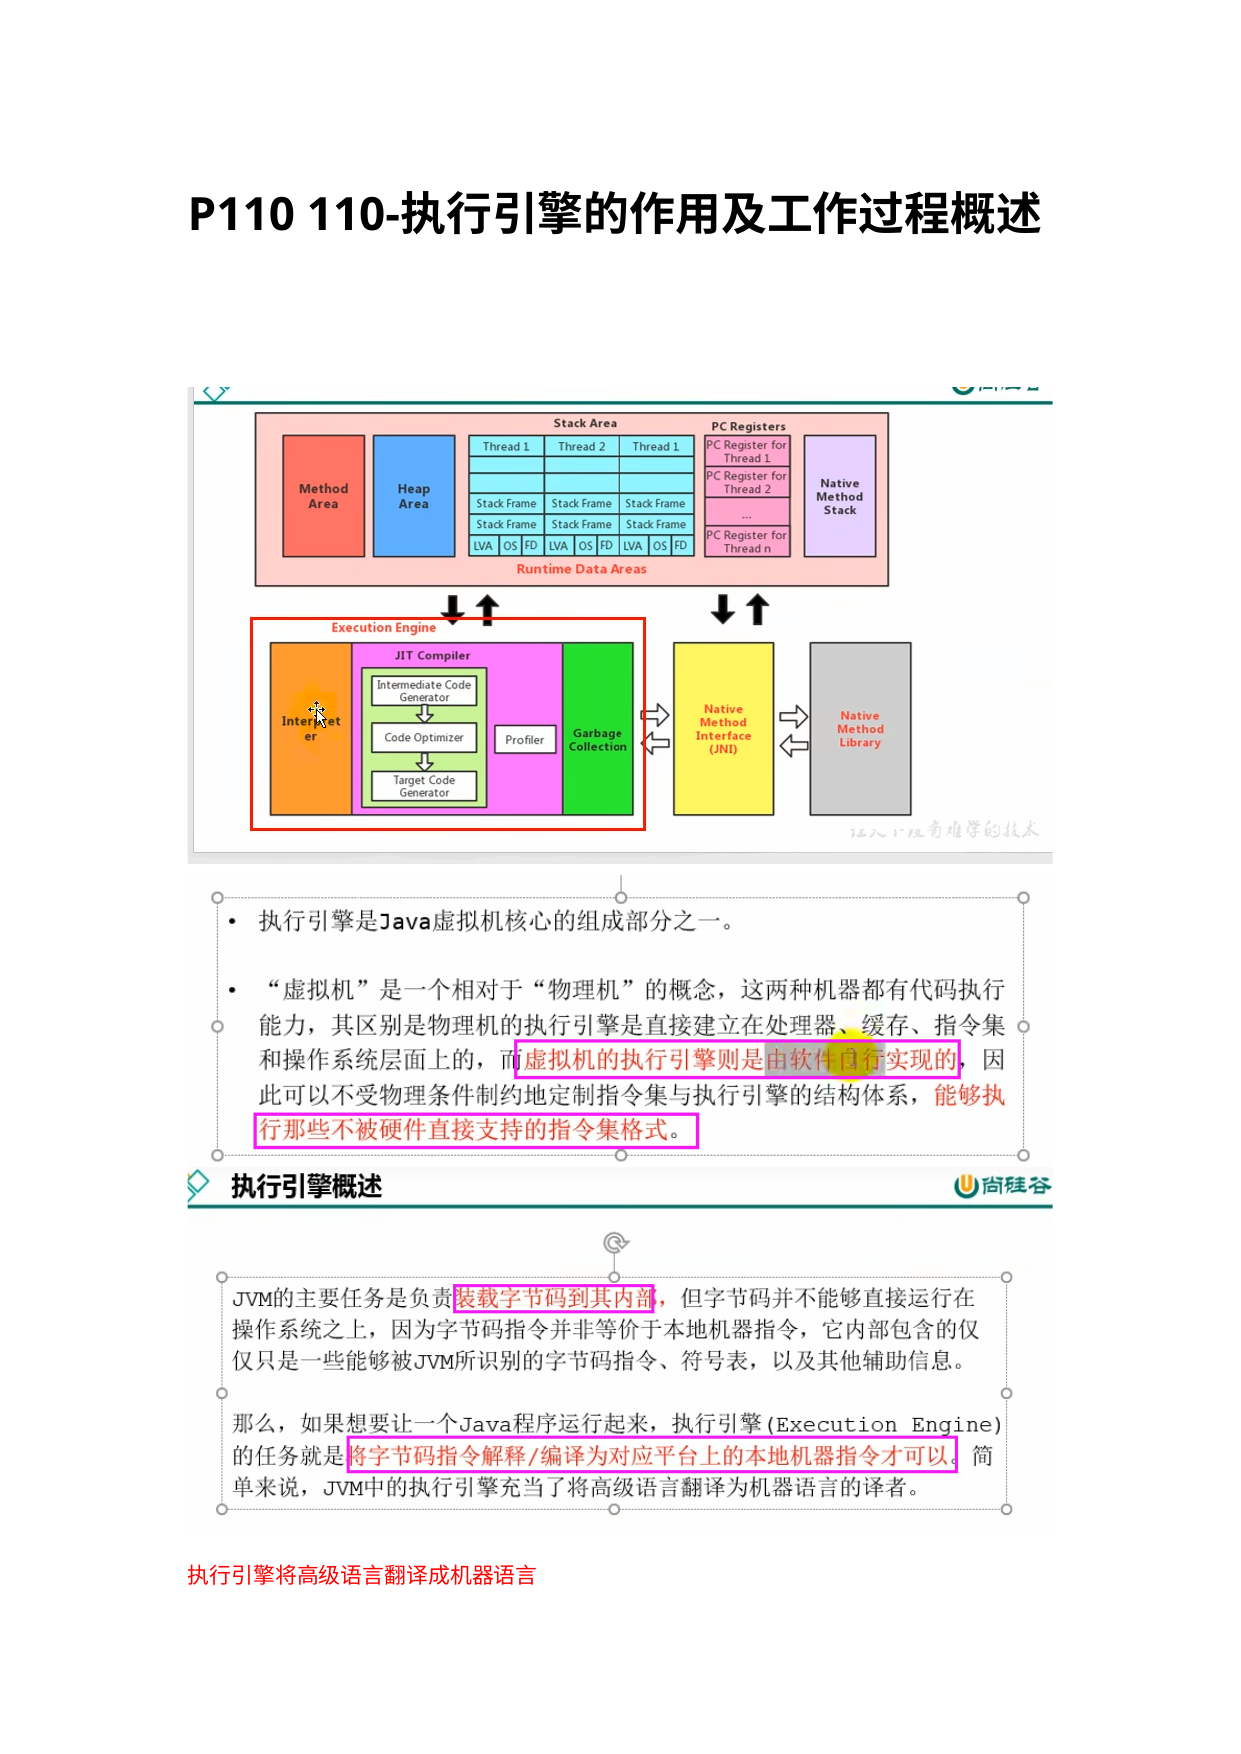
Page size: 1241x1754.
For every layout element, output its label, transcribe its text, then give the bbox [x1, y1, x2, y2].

subtitle P110 110-执行引擎的作用及工作过程概述 [187, 162, 1053, 259]
picture [187, 875, 1053, 1536]
picture [187, 387, 1053, 864]
text 执行引擎将高级语言翻译成机器语言 [187, 1558, 1053, 1590]
